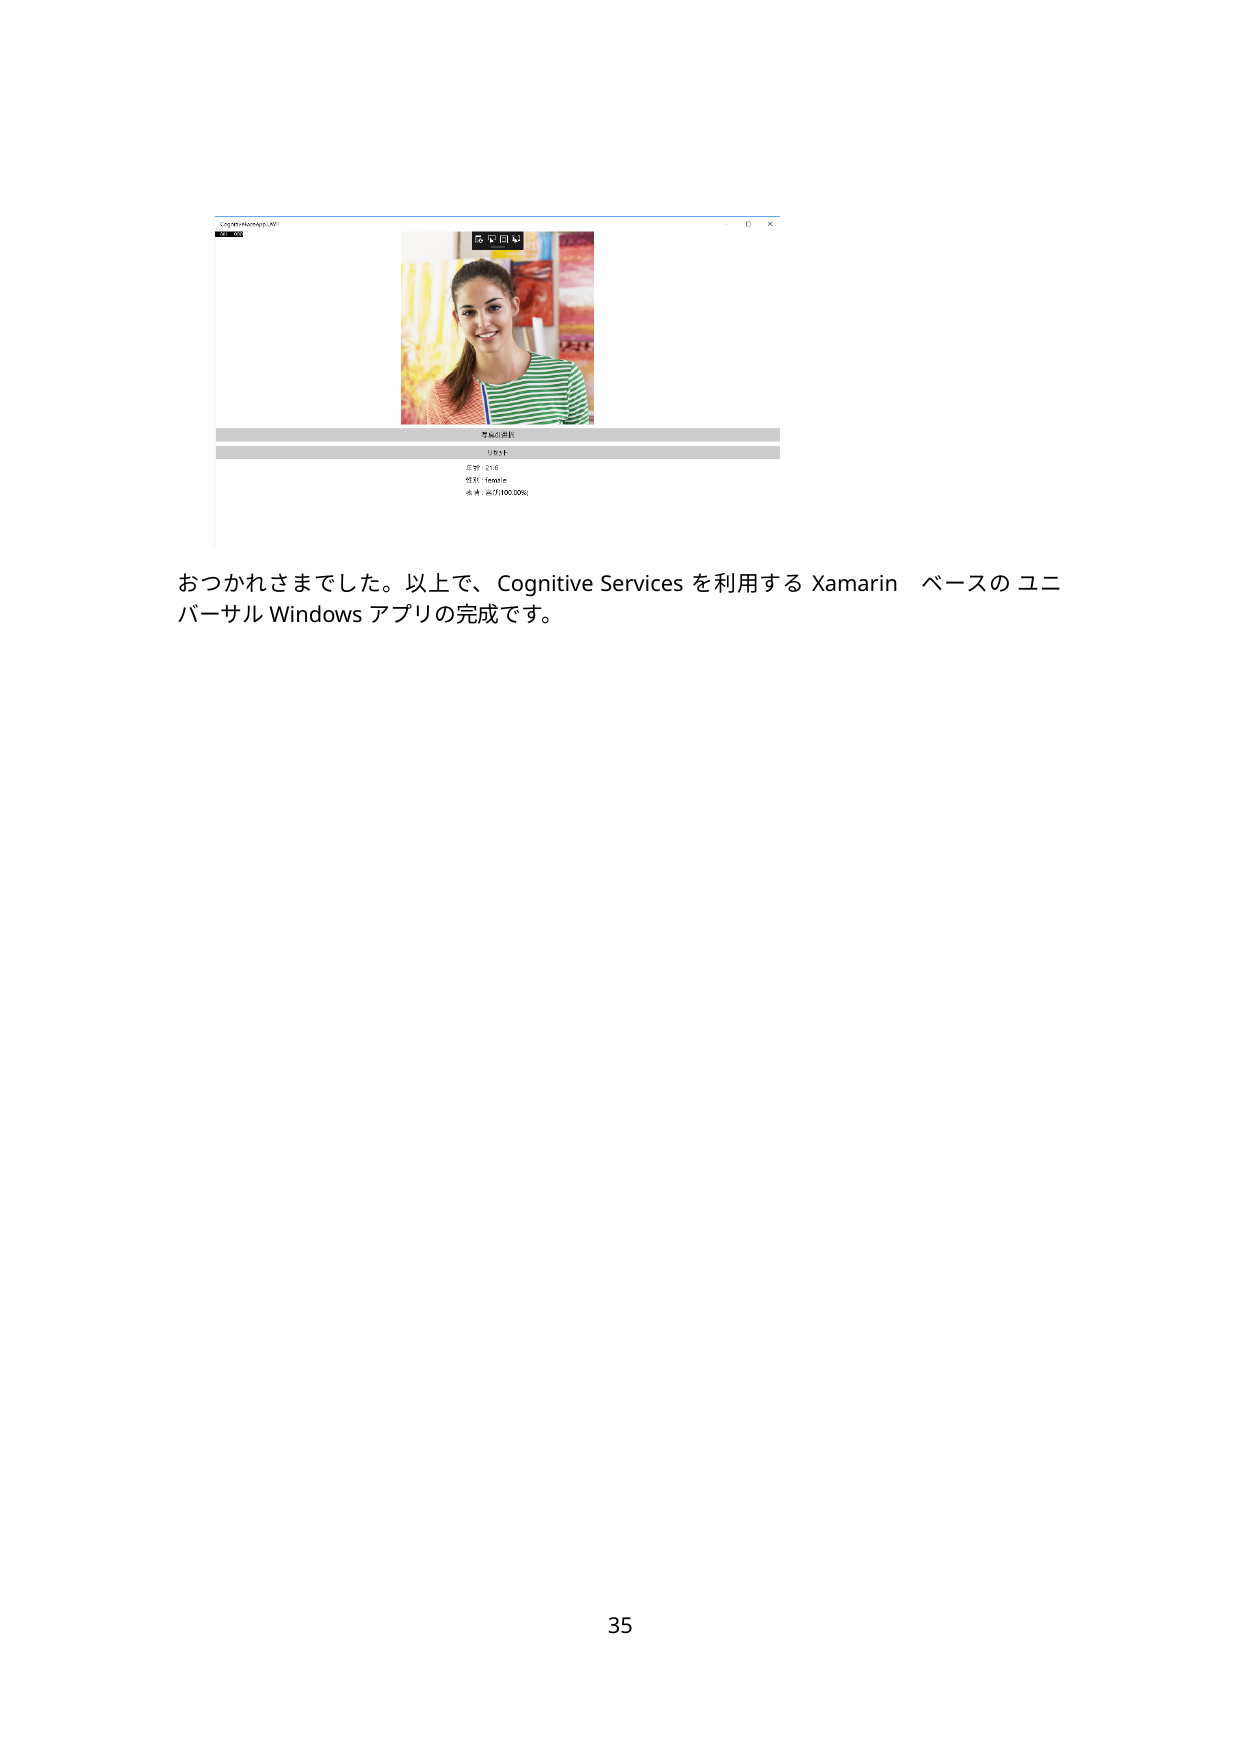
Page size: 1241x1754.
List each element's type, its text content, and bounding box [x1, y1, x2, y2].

picture [214, 216, 780, 547]
text おつかれさまでした。以上で、Cognitive Services を利用する Xamarin ベースの ユニバーサル Windows アプリの完成です。 [177, 566, 1063, 629]
